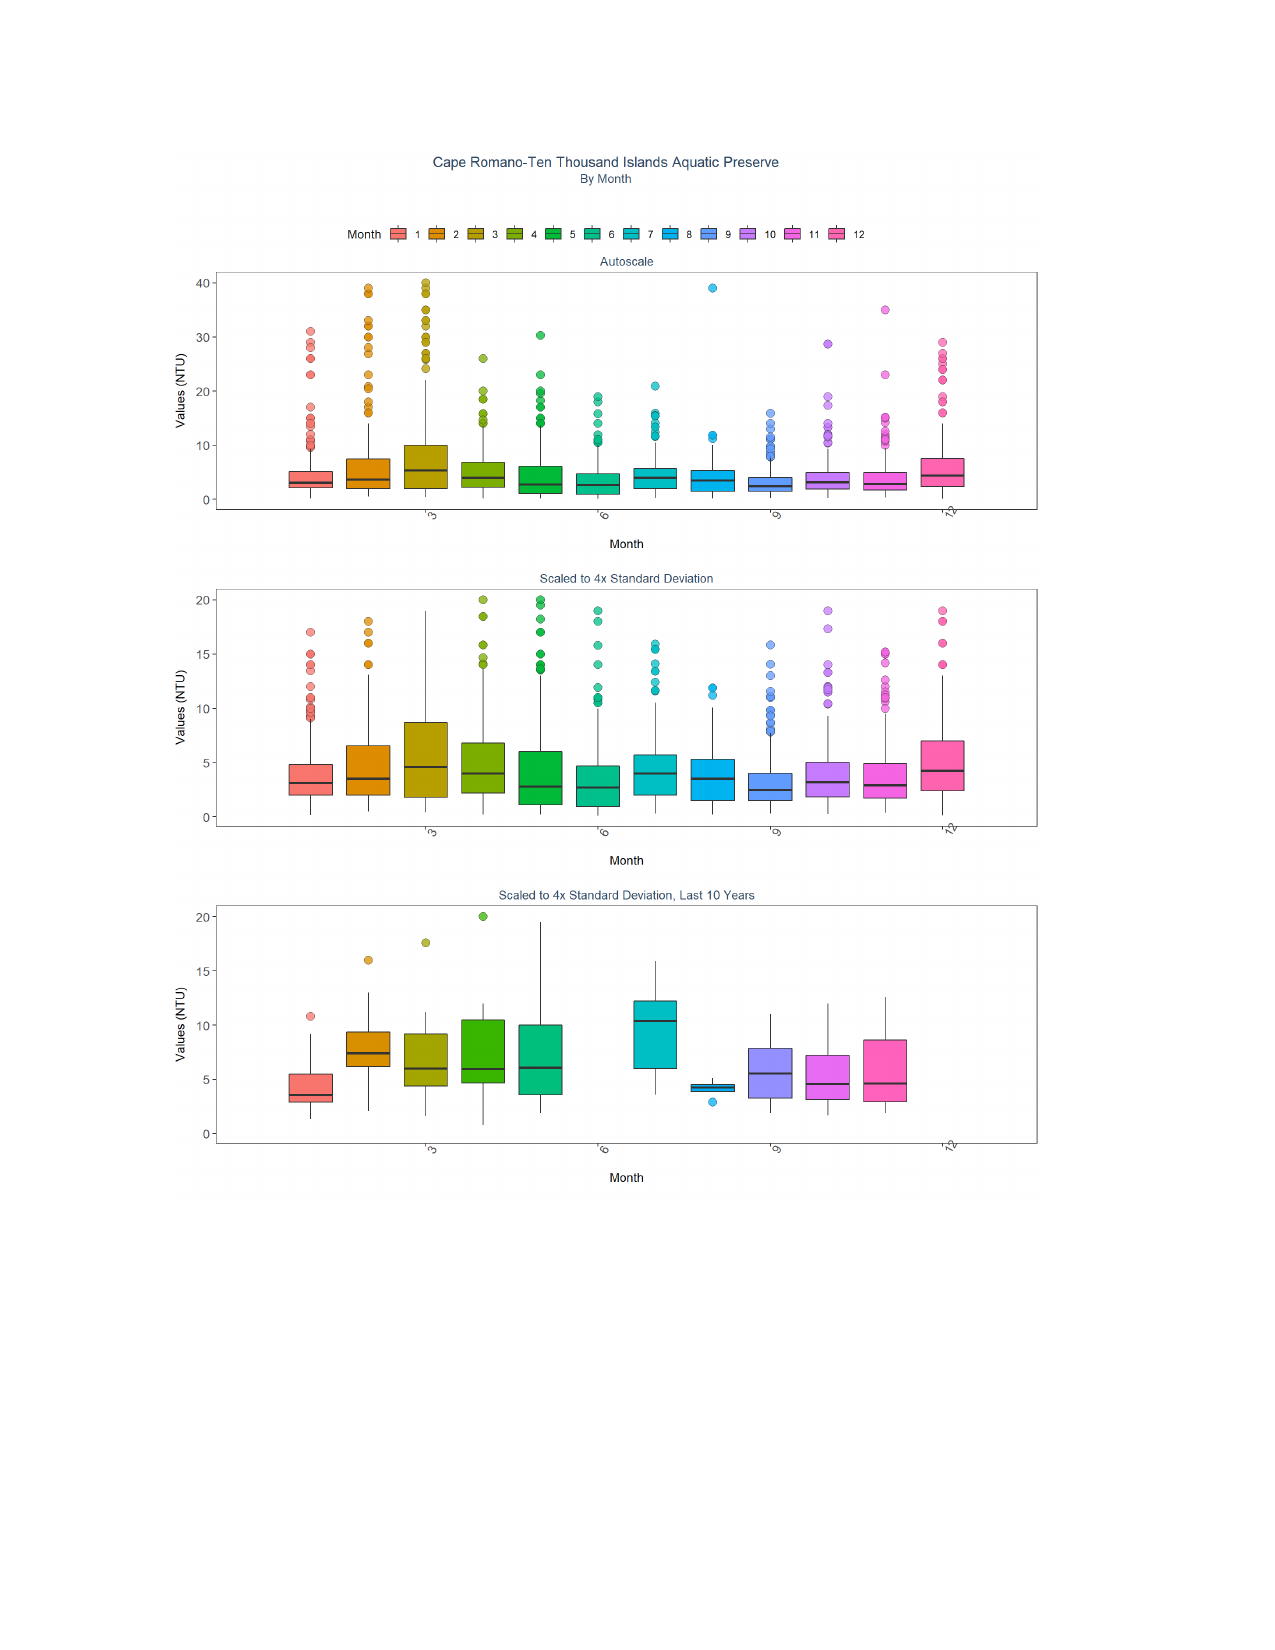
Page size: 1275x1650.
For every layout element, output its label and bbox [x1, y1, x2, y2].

picture [168, 150, 1044, 1200]
